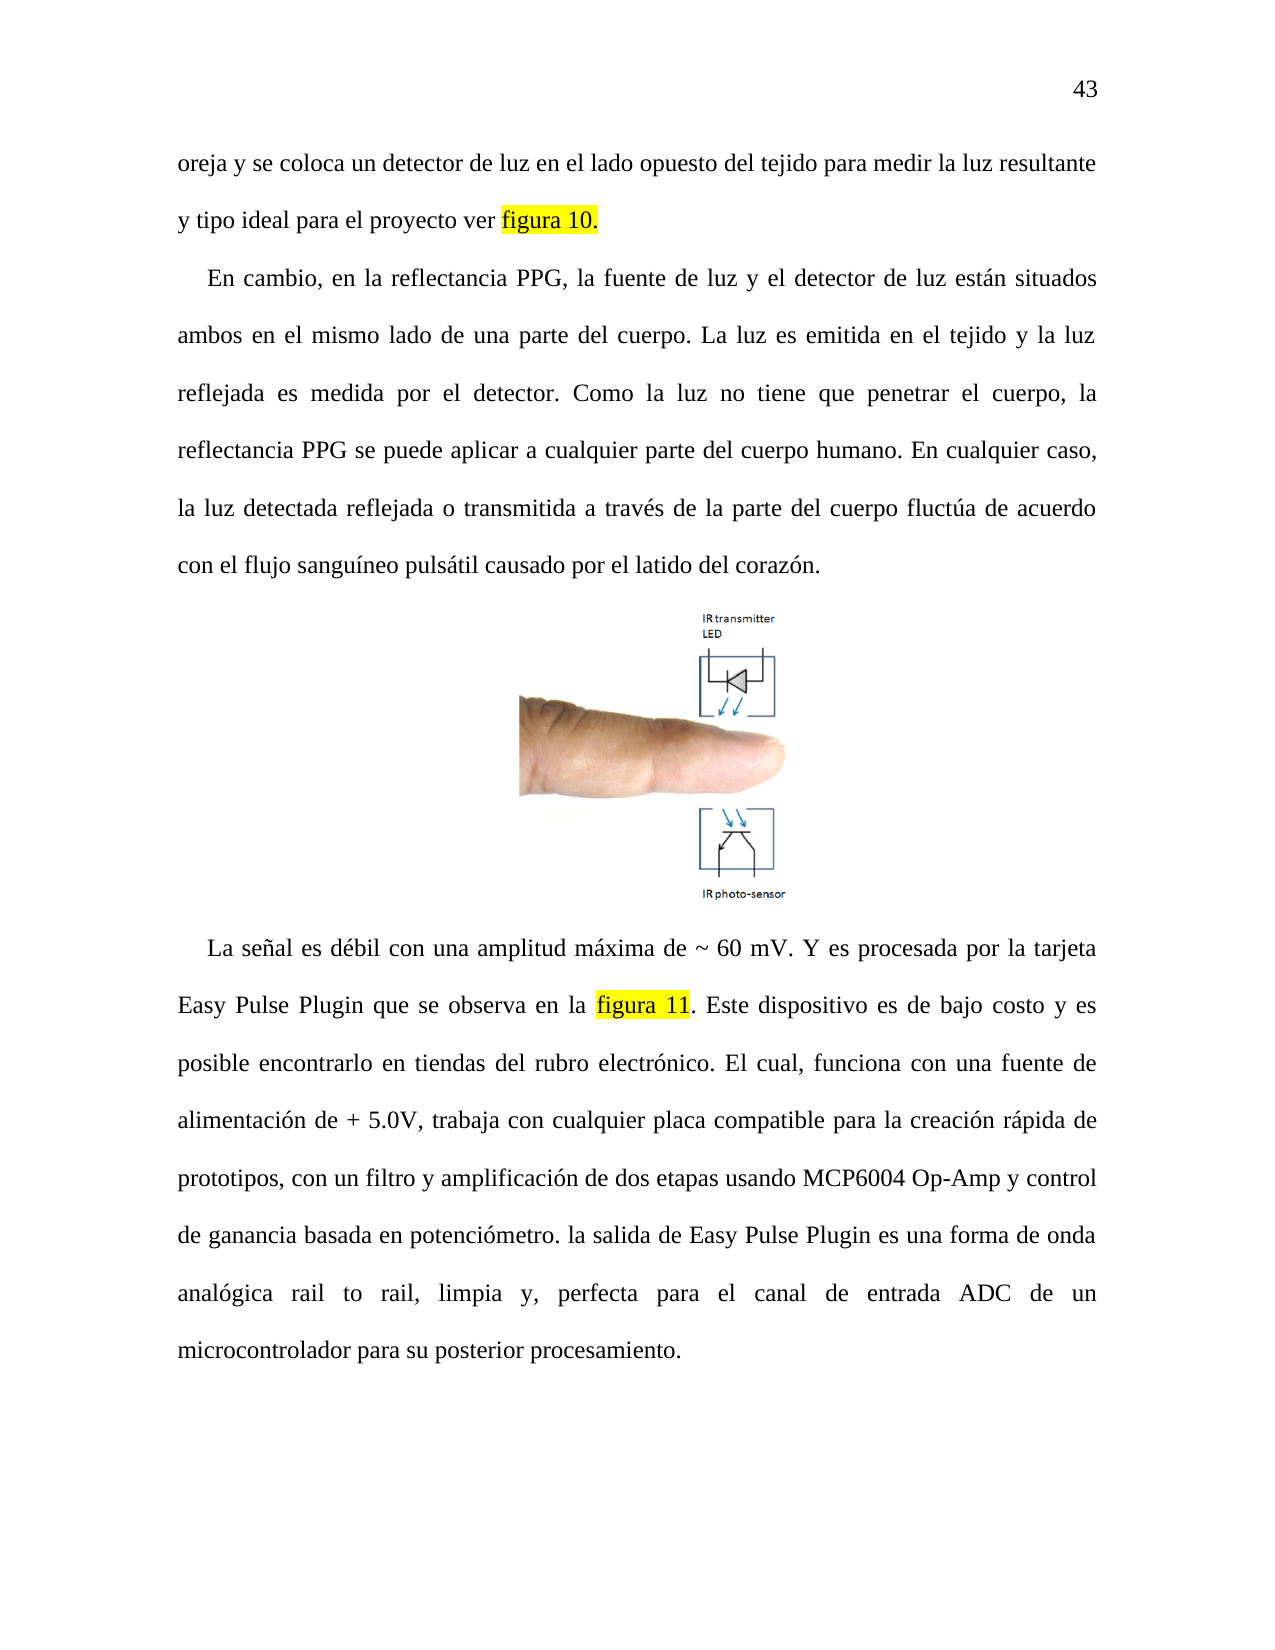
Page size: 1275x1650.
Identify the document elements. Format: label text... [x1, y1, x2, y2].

text En cambio, en la reflectancia PPG, la fuente de luz y el detector de luz están situados ambos en el mismo lado de una parte del cuerpo. La luz es emitida en el tejido y la luz reflejada es medida por el detector. Como la luz no tiene que penetrar el cuerpo, la reflectancia PPG se puede aplicar a cualquier parte del cuerpo humano. En cualquier caso, la luz detectada reflejada o transmitida a través de la parte del cuerpo fluctúa de acuerdo con el flujo sanguíneo pulsátil causado por el latido del corazón. [177, 263, 1098, 579]
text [177, 148, 1098, 234]
picture [517, 607, 788, 904]
text La señal es débil con una amplitud máxima de ~ 60 mV. Y es procesada por la tarjeta Easy Pulse Plugin que se observa en la figura 11. Este dispositivo es de bajo costo y es posible encontrarlo en tiendas del rubro electrónico. El cual, funciona con una fuente de alimentación de + 5.0V, trabaja con cualquier placa compatible para la creación rápida de prototipos, con un filtro y amplificación de dos etapas usando MCP6004 Op-Amp y control de ganancia basada en potenciómetro. la salida de Easy Pulse Plugin es una forma de onda analógica rail to rail, limpia y, perfecta para el canal de entrada ADC de un microcontrolador para su posterior procesamiento. [177, 933, 1098, 1364]
